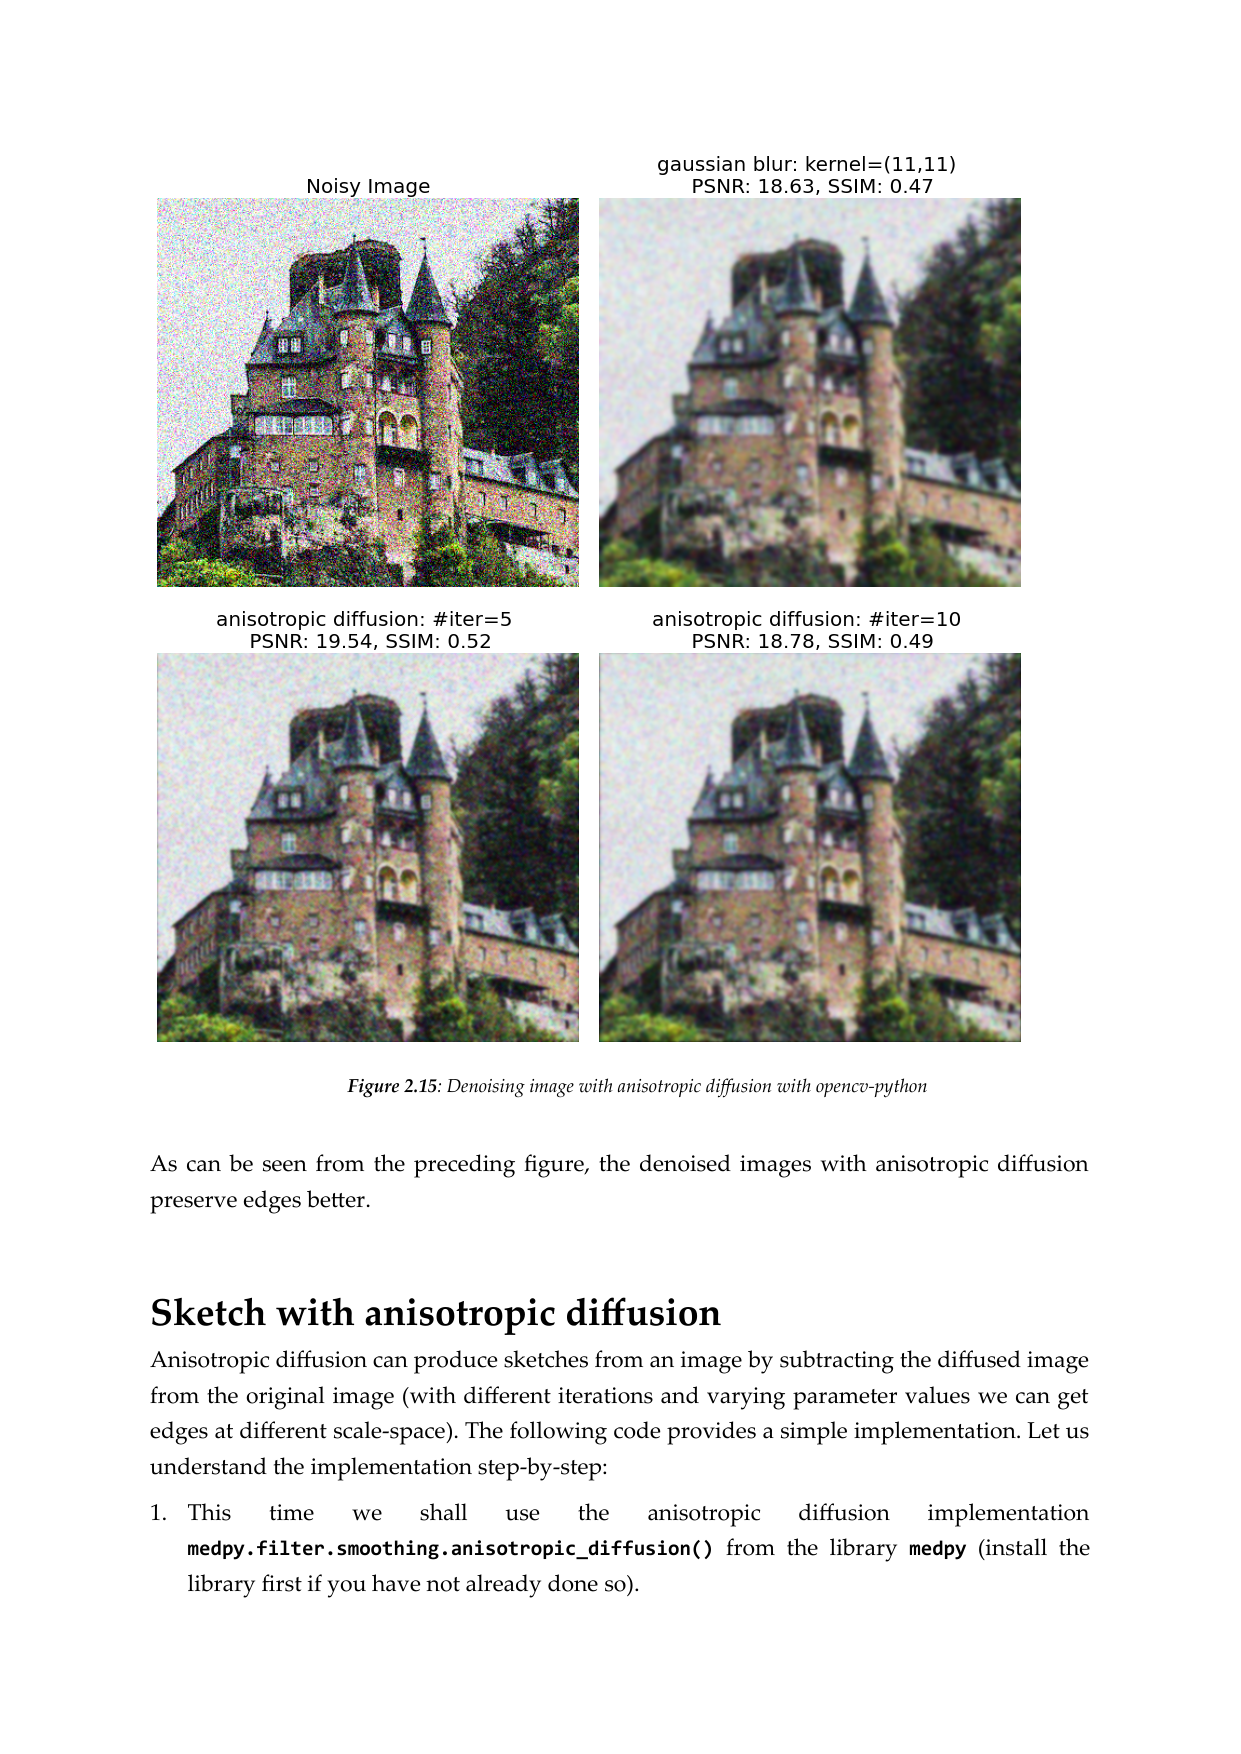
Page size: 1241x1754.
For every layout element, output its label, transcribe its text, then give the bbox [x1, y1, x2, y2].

text Anisotropic diffusion can produce sketches from an image by subtracting the diffused image from the original image (with different iterations and varying parameter values we can get edges at different scale-space). The following code provides a simple implementation. Let us understand the implementation step-by-step: [150, 1343, 1090, 1481]
list This time we shall use the anisotropic diffusion implementation medpy.filter.smoothing.anisotropic_diffusion() from the library medpy (install the library first if you have not already done so). [150, 1496, 1090, 1598]
text As can be seen from the preceding figure, the denoised images with anisotropic diffusion preserve edges better. [150, 1147, 1090, 1214]
picture [150, 150, 1025, 1048]
subtitle Sketch with anisotropic diffusion [150, 1285, 1090, 1336]
text Figure 2.15: Denoising image with anisotropic diffusion with opencv-python [187, 1072, 1090, 1098]
